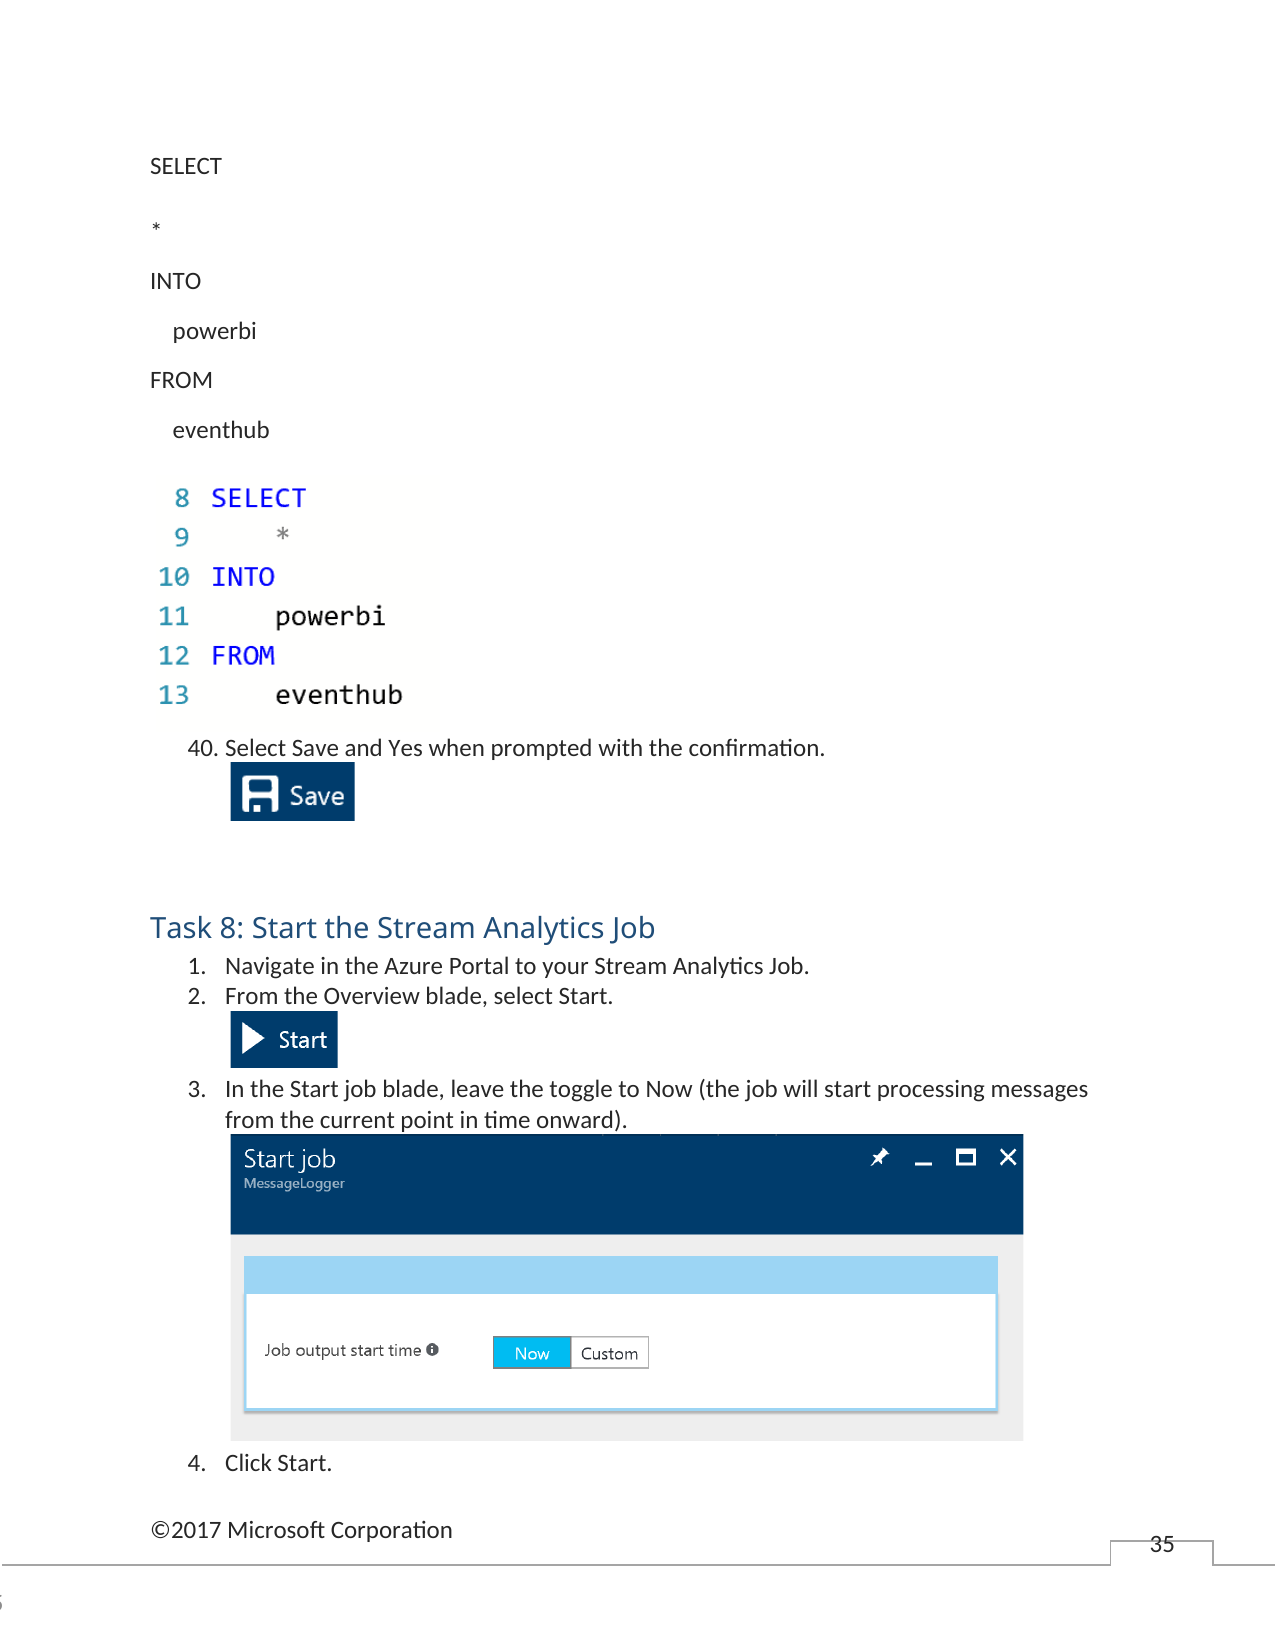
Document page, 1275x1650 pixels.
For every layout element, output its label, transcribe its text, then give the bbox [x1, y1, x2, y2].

picture [155, 475, 441, 732]
picture [230, 762, 355, 821]
text SELECT * [150, 150, 1125, 246]
subtitle Task 8: Start the Stream Analytics Job [150, 907, 1125, 947]
text INTO [150, 265, 1125, 296]
text powerbi [150, 315, 1125, 346]
text eventhub [150, 414, 1125, 475]
text FROM [150, 364, 1125, 395]
picture [230, 1011, 338, 1068]
list Select Save and Yes when prompted with the confirmation. [187, 732, 1125, 857]
list From the Overview blade, select Start. [187, 980, 1125, 1073]
list Navigate in the Azure Portal to your Stream Analytics Job. [187, 950, 1125, 980]
picture [230, 1134, 1024, 1441]
list Click Start. [187, 1447, 1125, 1478]
